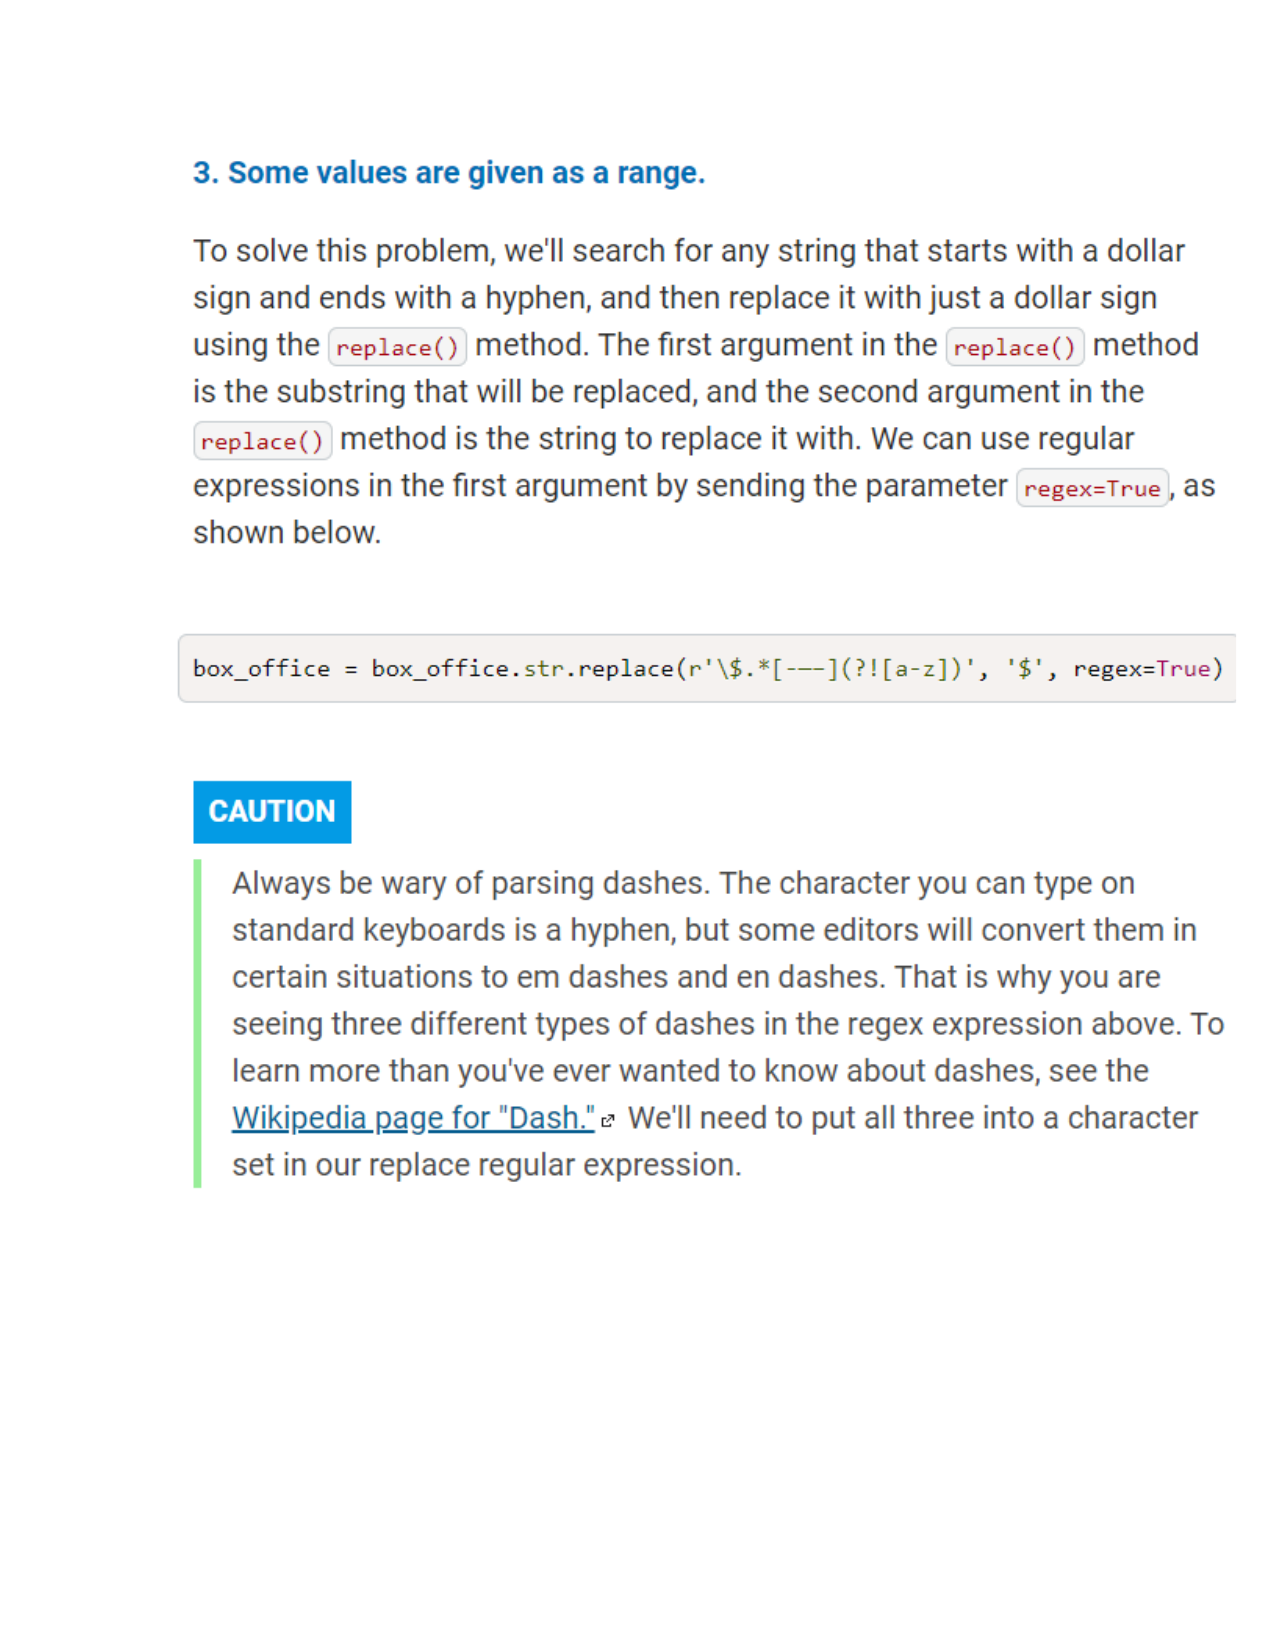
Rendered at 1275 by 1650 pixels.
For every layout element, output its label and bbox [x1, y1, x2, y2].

picture [150, 150, 1237, 1207]
